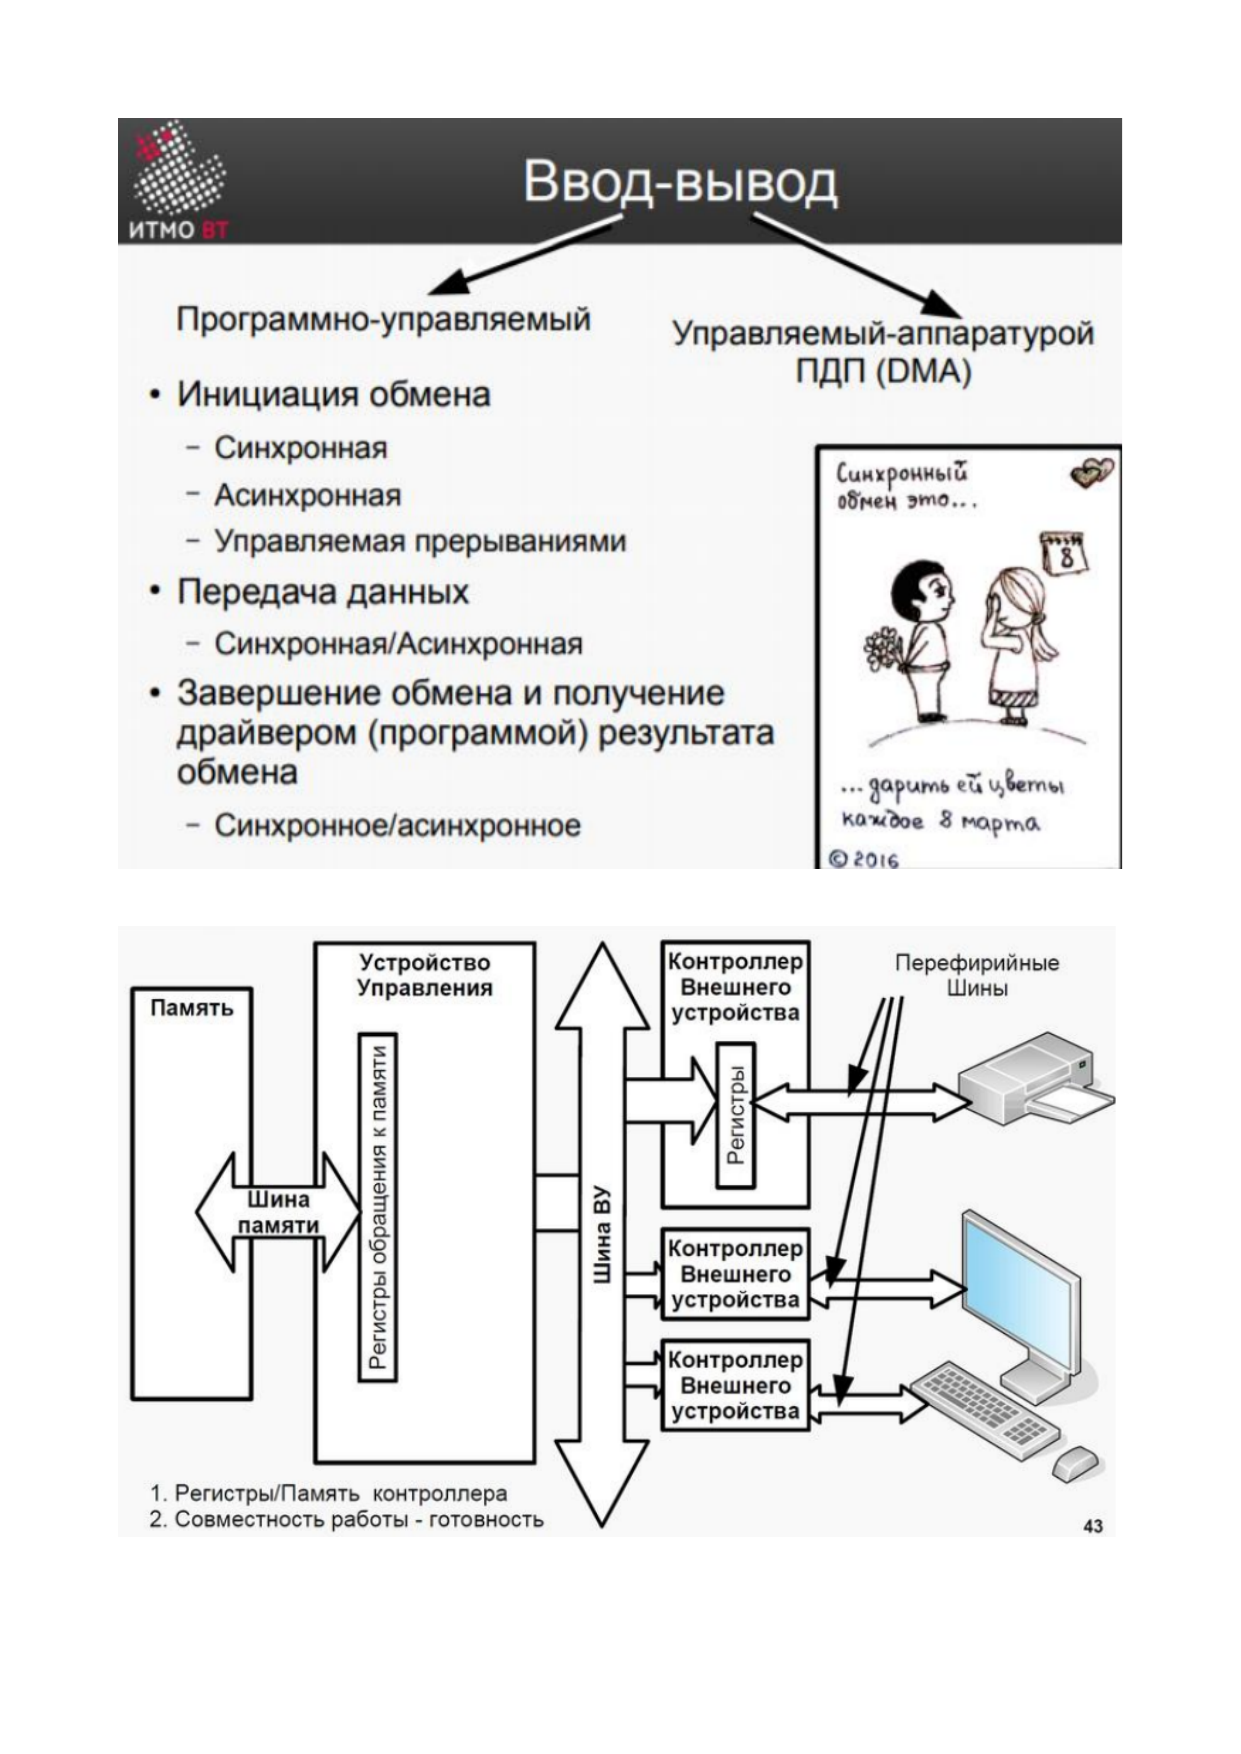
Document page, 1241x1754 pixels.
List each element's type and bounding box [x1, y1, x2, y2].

picture [118, 926, 1123, 1537]
picture [118, 118, 1123, 869]
